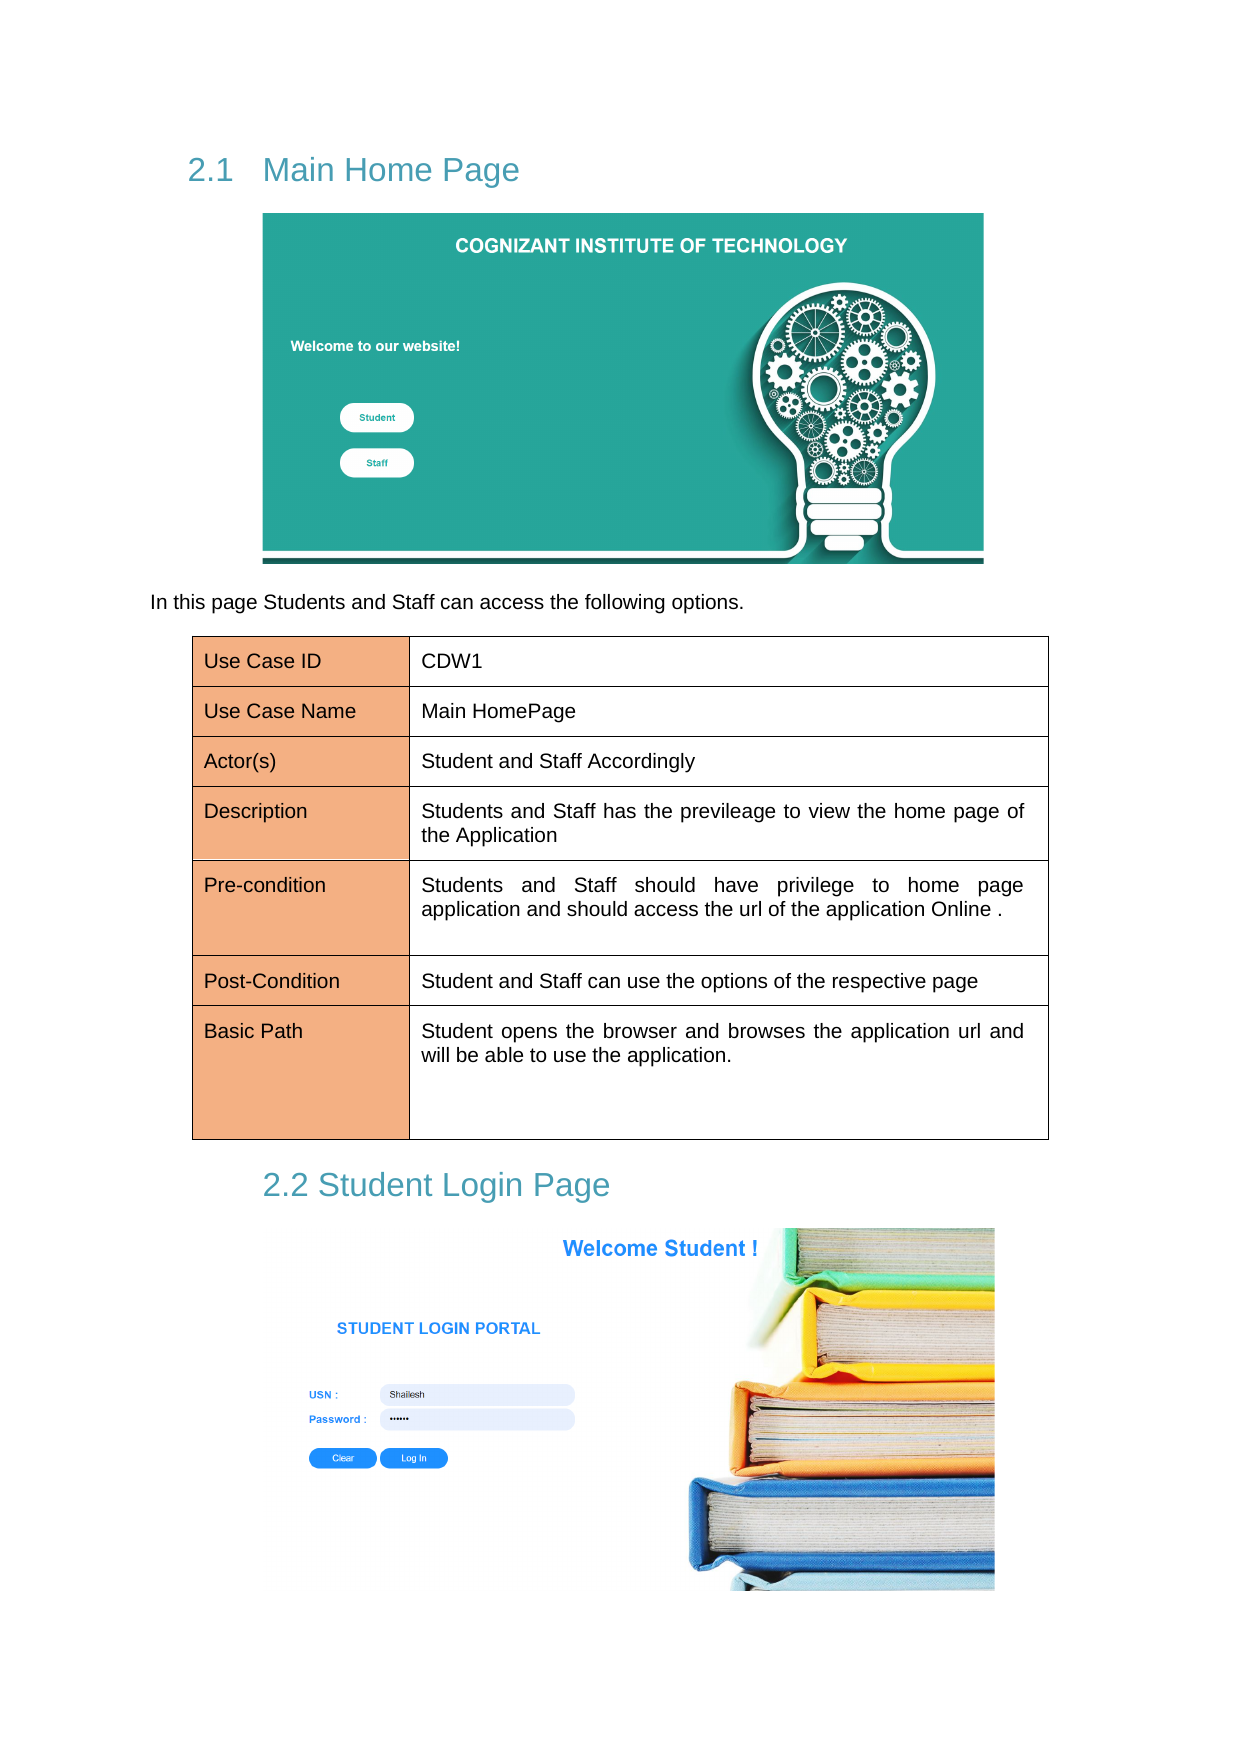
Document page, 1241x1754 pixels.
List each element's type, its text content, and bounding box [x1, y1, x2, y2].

table_cell Main HomePage [410, 687, 1048, 736]
picture [262, 213, 984, 564]
subtitle Main Home Page [187, 150, 1154, 188]
table_cell Basic Path [193, 1006, 409, 1139]
table_cell Student opens the browser and browses the application url and will be able to use the application. [410, 1006, 1048, 1139]
picture [262, 1228, 995, 1591]
table_header CDW1 [410, 637, 1048, 686]
table_cell Pre-condition [193, 861, 409, 955]
text In this page Students and Staff can access the following options. [150, 589, 1078, 614]
table_cell Description [193, 787, 409, 859]
table_cell Post-Condition [193, 956, 409, 1005]
subtitle Student Login Page [262, 702, 1154, 1203]
table_cell Students and Staff has the previleage to view the home page of the Application [410, 787, 1048, 859]
table_cell Actor(s) [193, 737, 409, 786]
table_header Use Case ID [193, 637, 409, 686]
table_cell Student and Staff Accordingly [410, 737, 1048, 786]
table_cell Students and Staff should have privilege to home page application and should access the url of the application Online . [410, 861, 1048, 955]
table_cell Use Case Name [193, 687, 409, 736]
table_cell Student and Staff can use the options of the respective page [410, 956, 1048, 1005]
